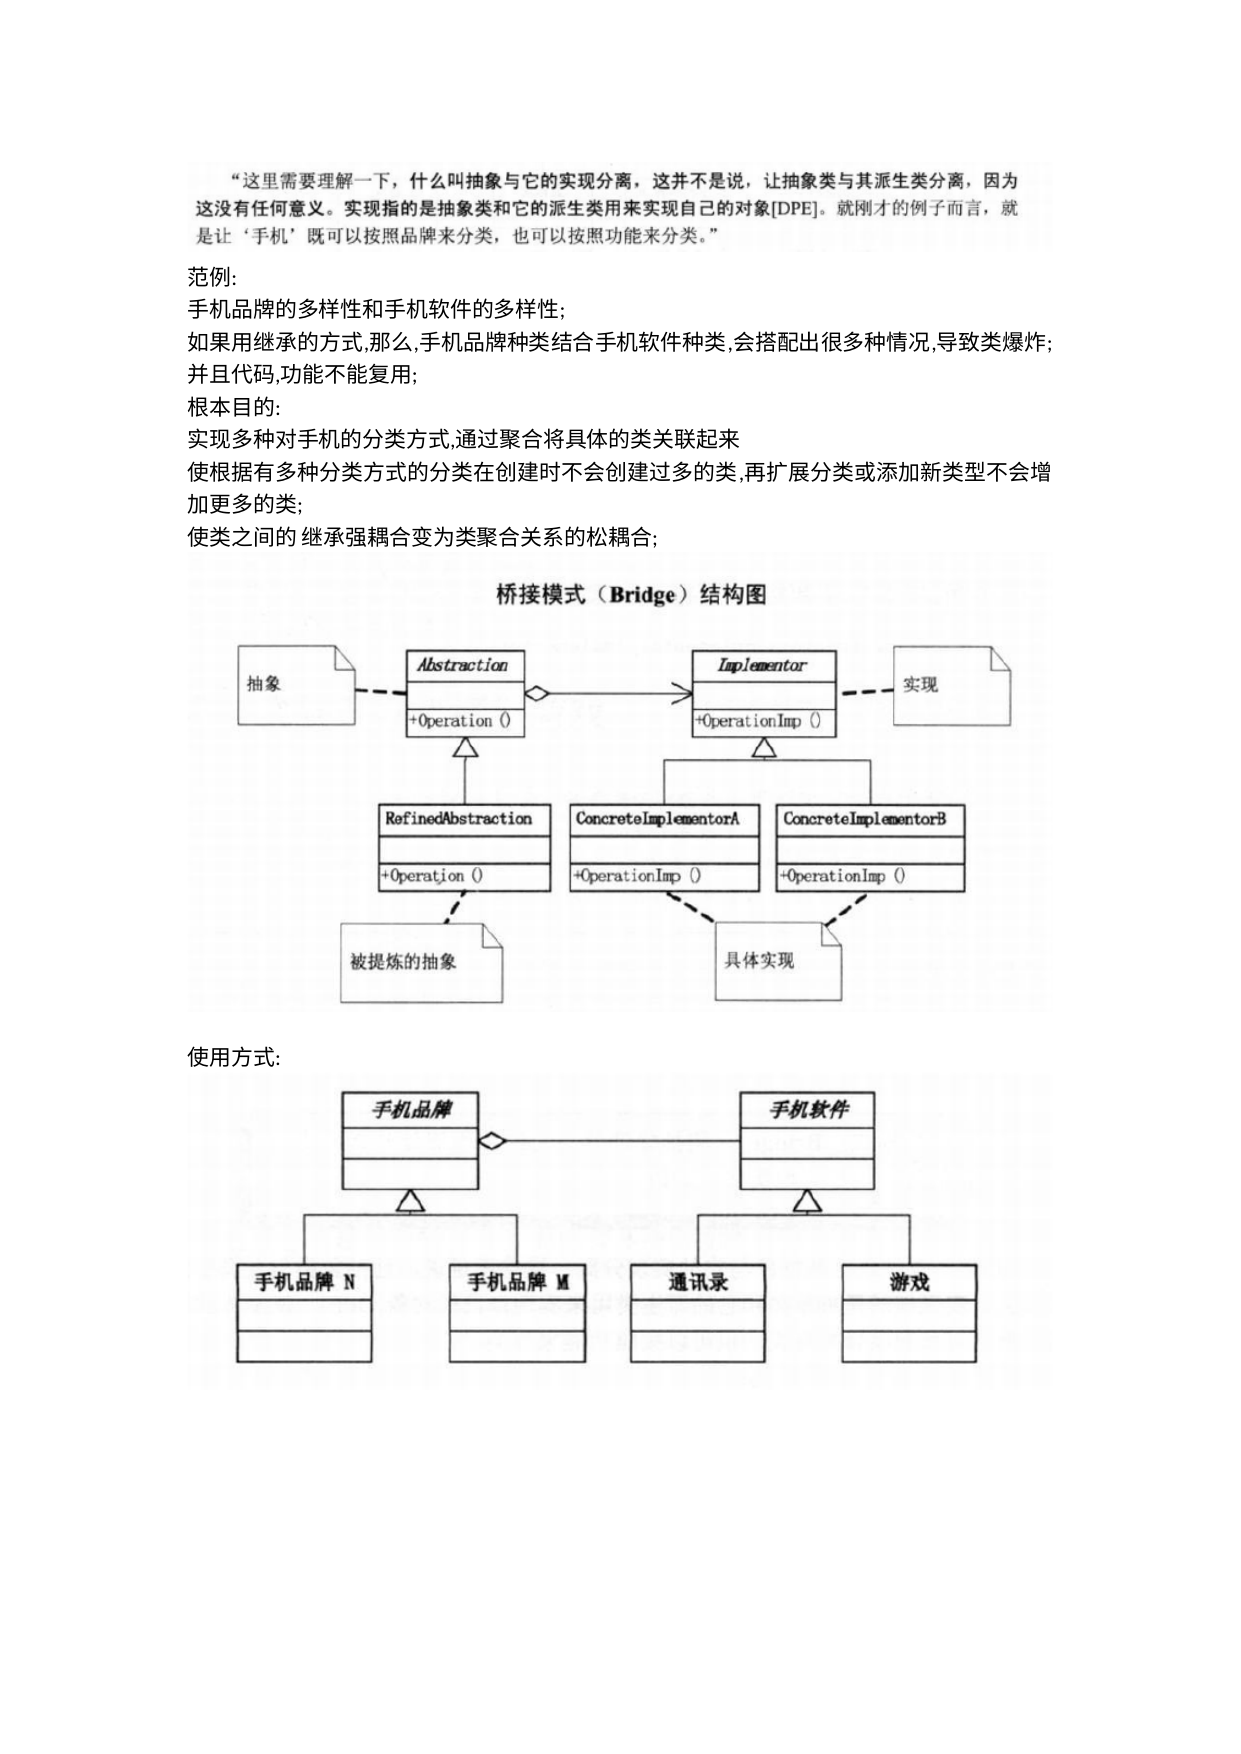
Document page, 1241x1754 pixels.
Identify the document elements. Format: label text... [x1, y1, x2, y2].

picture [187, 1072, 1053, 1390]
picture [187, 162, 1053, 252]
text 实现多种对手机的分类方式,通过聚合将具体的类关联起来 [187, 422, 1053, 454]
text 如果用继承的方式,那么,手机品牌种类结合手机软件种类,会搭配出很多种情况,导致类爆炸;并且代码,功能不能复用; [187, 324, 1053, 389]
text 使类之间的 继承强耦合变为类聚合关系的松耦合; [187, 519, 1053, 552]
text 使根据有多种分类方式的分类在创建时不会创建过多的类,再扩展分类或添加新类型不会增加更多的类; [187, 454, 1053, 519]
text 使用方式: [187, 1039, 1053, 1072]
text 根本目的: [187, 389, 1053, 422]
text 范例: [187, 259, 1053, 292]
text 手机品牌的多样性和手机软件的多样性; [187, 292, 1053, 324]
picture [187, 552, 1053, 1012]
